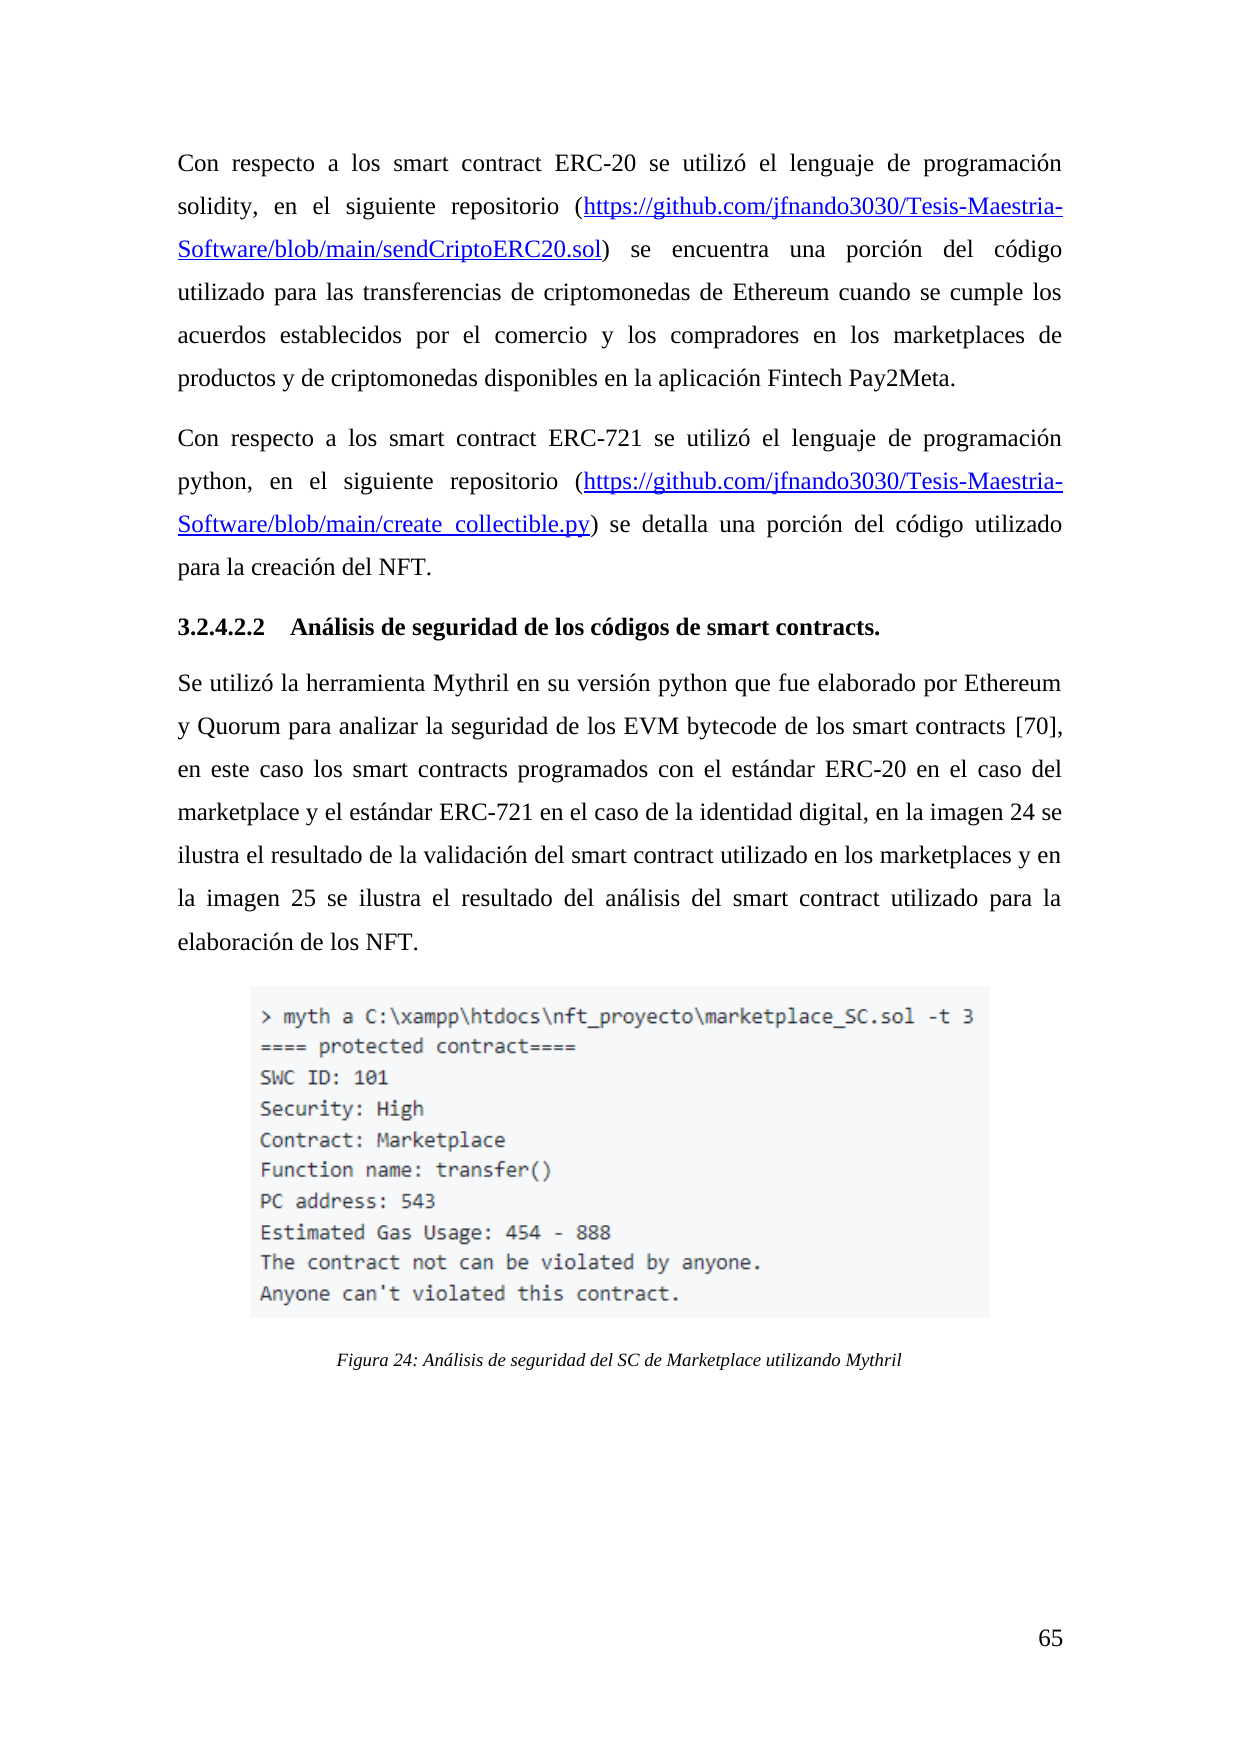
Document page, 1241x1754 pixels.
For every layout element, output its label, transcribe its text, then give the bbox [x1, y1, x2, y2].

picture [250, 986, 990, 1318]
text Con respecto a los smart contract ERC-721 se utilizó el lenguaje de programación python, en el siguiente repositorio (https://github.com/jfnando3030/Tesis-Maestria-Software/blob/main/create_collectible.py) se detalla una porción del código utilizado para la creación del NFT. [177, 423, 1063, 581]
text Se utilizó la herramienta Mythril en su versión python que fue elaborado por Ethereum y Quorum para analizar la seguridad de los EVM bytecode de los smart contracts , en este caso los smart contracts programados con el estándar ERC-20 en el caso del marketplace y el estándar ERC-721 en el caso de la identidad digital, en la imagen 24 se ilustra el resultado de la validación del smart contract utilizado en los marketplaces y en la imagen 25 se ilustra el resultado del análisis del smart contract utilizado para la elaboración de los NFT. [177, 668, 1063, 955]
list Análisis de seguridad de los códigos de smart contracts. [177, 612, 1063, 641]
text Con respecto a los smart contract ERC-20 se utilizó el lenguaje de programación solidity, en el siguiente repositorio (https://github.com/jfnando3030/Tesis-Maestria-Software/blob/main/sendCriptoERC20.sol) se encuentra una porción del código utilizado para las transferencias de criptomonedas de Ethereum cuando se cumple los acuerdos establecidos por el comercio y los compradores en los marketplaces de productos y de criptomonedas disponibles en la aplicación Fintech Pay2Meta. [177, 148, 1063, 392]
text Figura 24: Análisis de seguridad del SC de Marketplace utilizando Mythril [177, 1349, 1063, 1370]
